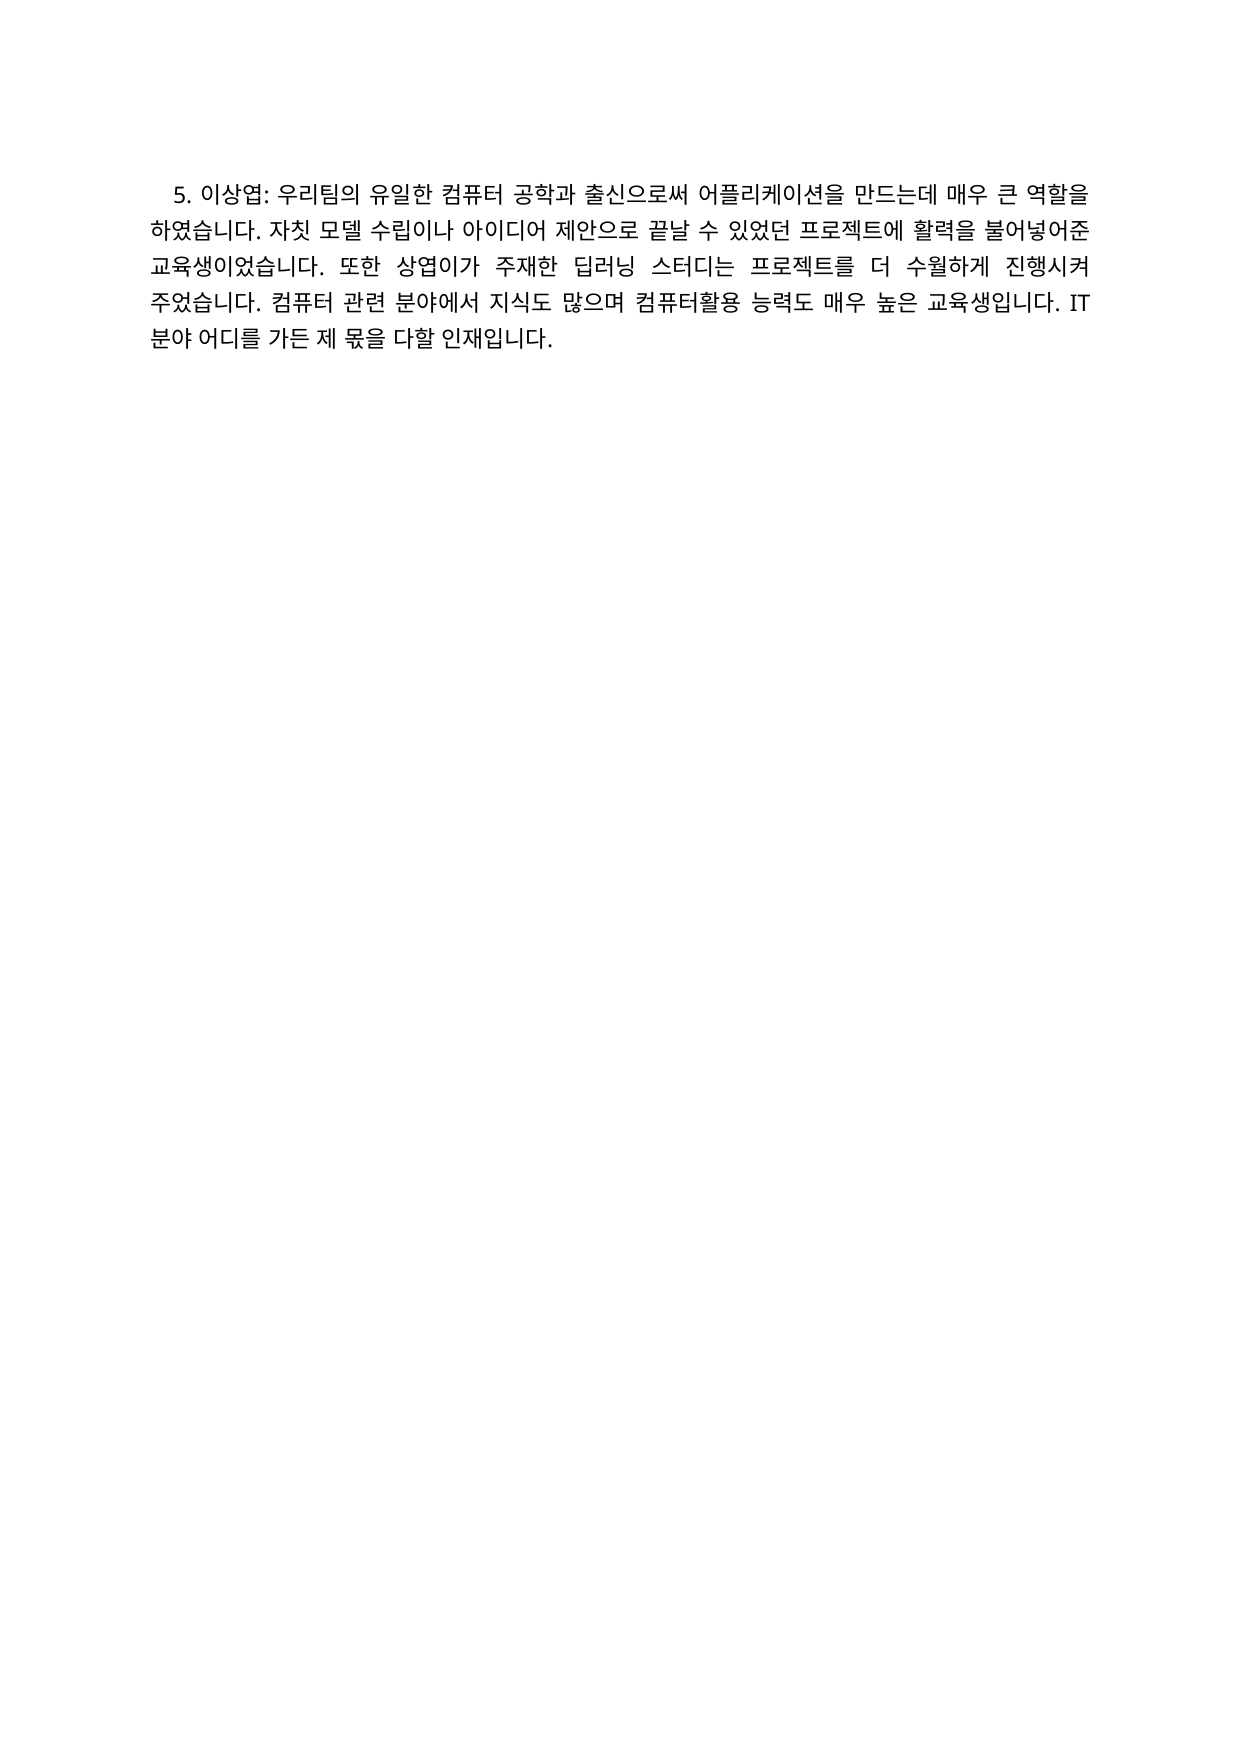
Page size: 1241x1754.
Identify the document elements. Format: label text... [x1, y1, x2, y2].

text 5. 이상엽: 우리팀의 유일한 컴퓨터 공학과 출신으로써 어플리케이션을 만드는데 매우 큰 역할을 하였습니다. 자칫 모델 수립이나 아이디어 제안으로 끝날 수 있었던 프로젝트에 활력을 불어넣어준 교육생이었습니다. 또한 상엽이가 주재한 딥러닝 스터디는 프로젝트를 더 수월하게 진행시켜 주었습니다. 컴퓨터 관련 분야에서 지식도 많으며 컴퓨터활용 능력도 매우 높은 교육생입니다. IT 분야 어디를 가든 제 몫을 다할 인재입니다. [150, 177, 1090, 354]
